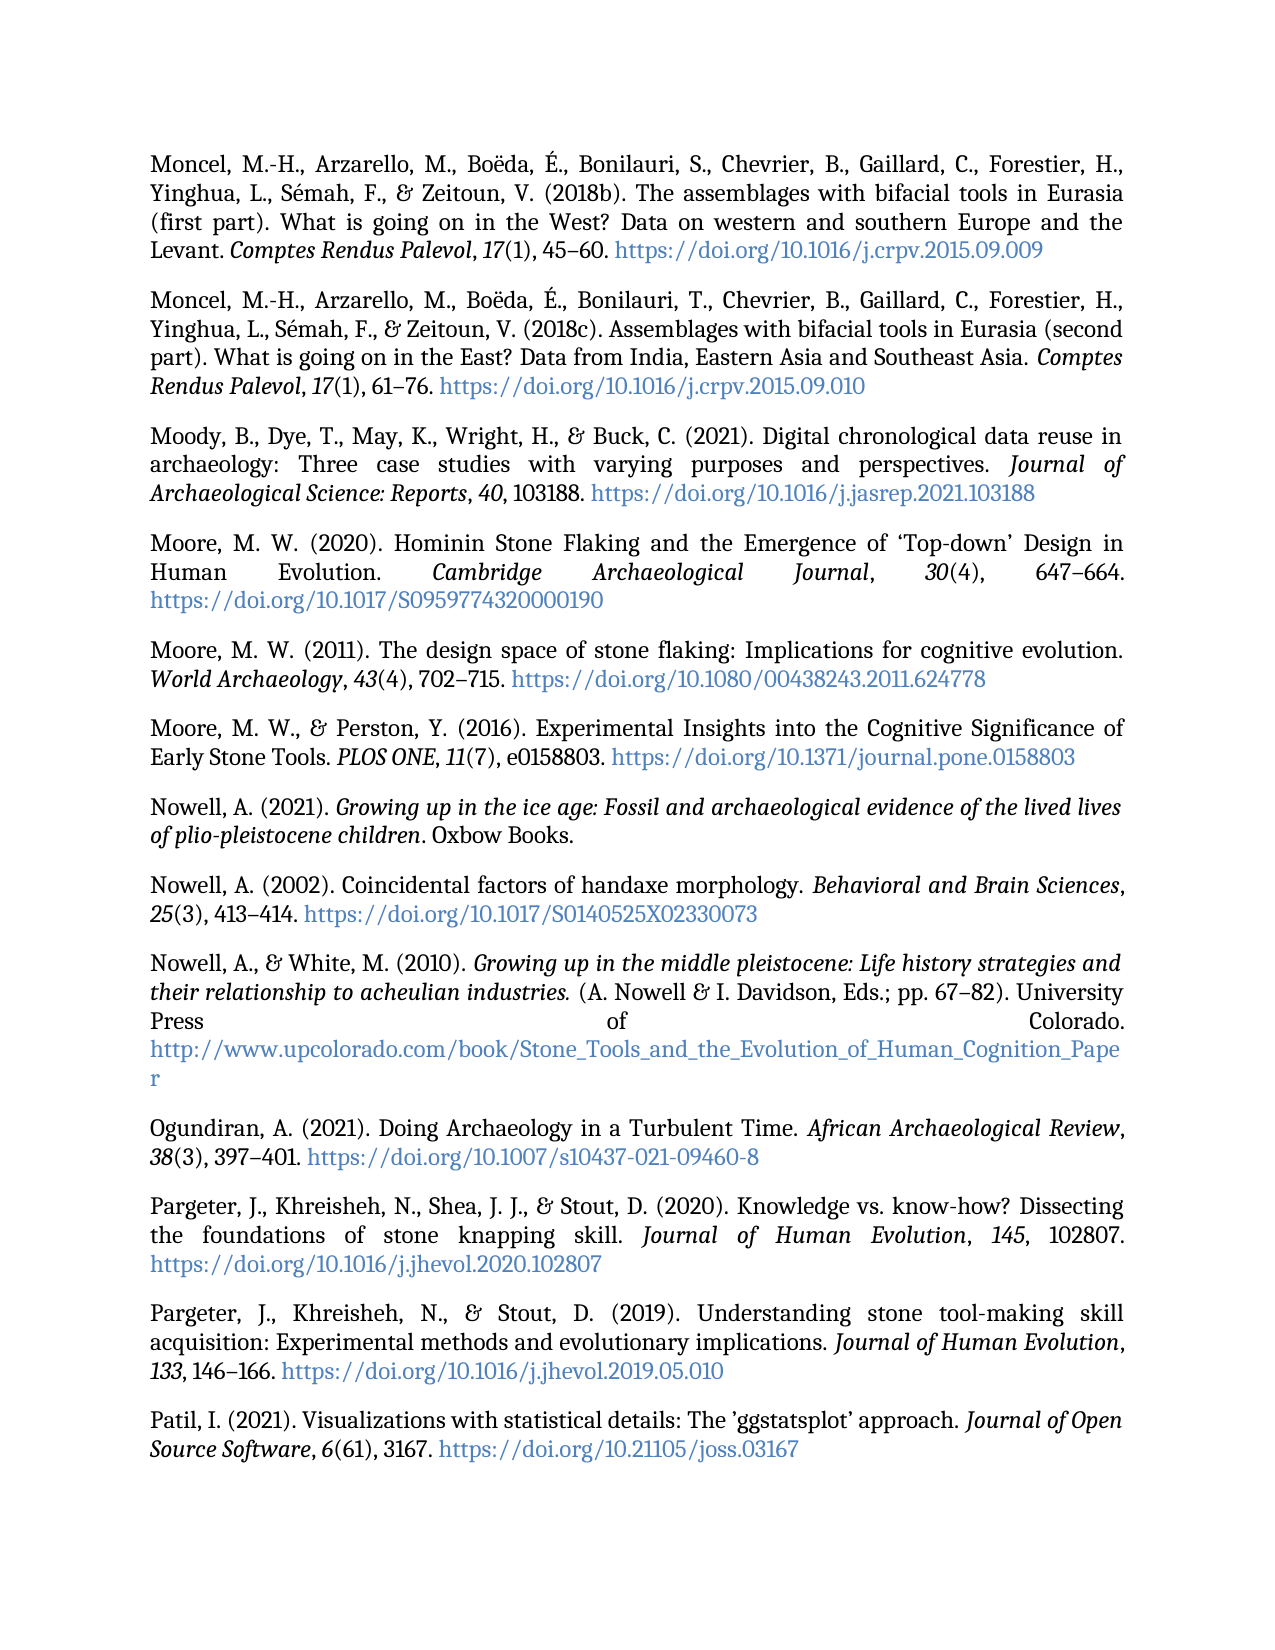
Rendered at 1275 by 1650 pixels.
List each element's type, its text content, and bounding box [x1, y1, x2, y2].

text Pargeter, J., Khreisheh, N., Shea, J. J., & Stout, D. (2020). Knowledge vs. know-how? Dissecting the foundations of stone knapping skill. Journal of Human Evolution, 145, 102807. https://doi.org/10.1016/j.jhevol.2020.102807 [150, 1192, 1125, 1278]
text Nowell, A., & White, M. (2010). Growing up in the middle pleistocene: Life history strategies and their relationship to acheulian industries. (A. Nowell & I. Davidson, Eds.; pp. 67–82). University Press of Colorado. http://www.upcolorado.com/book/Stone_Tools_and_the_Evolution_of_Human_Cognition_Paper [150, 949, 1125, 1093]
text Moore, M. W. (2020). Hominin Stone Flaking and the Emergence of ‘Top-down’ Design in Human Evolution. Cambridge Archaeological Journal, 30(4), 647–664. https://doi.org/10.1017/S0959774320000190 [150, 529, 1125, 615]
text Moore, M. W. (2011). The design space of stone flaking: Implications for cognitive evolution. World Archaeology, 43(4), 702–715. https://doi.org/10.1080/00438243.2011.624778 [150, 636, 1125, 693]
text Pargeter, J., Khreisheh, N., & Stout, D. (2019). Understanding stone tool-making skill acquisition: Experimental methods and evolutionary implications. Journal of Human Evolution, 133, 146–166. https://doi.org/10.1016/j.jhevol.2019.05.010 [150, 1299, 1125, 1385]
text Moore, M. W., & Perston, Y. (2016). Experimental Insights into the Cognitive Significance of Early Stone Tools. PLOS ONE, 11(7), e0158803. https://doi.org/10.1371/journal.pone.0158803 [150, 714, 1125, 772]
text Nowell, A. (2021). Growing up in the ice age: Fossil and archaeological evidence of the lived lives of plio-pleistocene children. Oxbow Books. [150, 792, 1125, 850]
text Nowell, A. (2002). Coincidental factors of handaxe morphology. Behavioral and Brain Sciences, 25(3), 413–414. https://doi.org/10.1017/S0140525X02330073 [150, 871, 1125, 928]
text Moncel, M.-H., Arzarello, M., Boëda, É., Bonilauri, S., Chevrier, B., Gaillard, C., Forestier, H., Yinghua, L., Sémah, F., & Zeitoun, V. (2018b). The assemblages with bifacial tools in Eurasia (first part). What is going on in the West? Data on western and southern Europe and the Levant. Comptes Rendus Palevol, 17(1), 45–60. https://doi.org/10.1016/j.crpv.2015.09.009 [150, 150, 1125, 265]
text Moody, B., Dye, T., May, K., Wright, H., & Buck, C. (2021). Digital chronological data reuse in archaeology: Three case studies with varying purposes and perspectives. Journal of Archaeological Science: Reports, 40, 103188. https://doi.org/10.1016/j.jasrep.2021.103188 [150, 422, 1125, 508]
text Patil, I. (2021). Visualizations with statistical details: The ’ggstatsplot’ approach. Journal of Open Source Software, 6(61), 3167. https://doi.org/10.21105/joss.03167 [150, 1406, 1125, 1464]
text Moncel, M.-H., Arzarello, M., Boëda, É., Bonilauri, T., Chevrier, B., Gaillard, C., Forestier, H., Yinghua, L., Sémah, F., & Zeitoun, V. (2018c). Assemblages with bifacial tools in Eurasia (second part). What is going on in the East? Data from India, Eastern Asia and Southeast Asia. Comptes Rendus Palevol, 17(1), 61–76. https://doi.org/10.1016/j.crpv.2015.09.010 [150, 286, 1125, 401]
text Ogundiran, A. (2021). Doing Archaeology in a Turbulent Time. African Archaeological Review, 38(3), 397–401. https://doi.org/10.1007/s10437-021-09460-8 [150, 1114, 1125, 1171]
